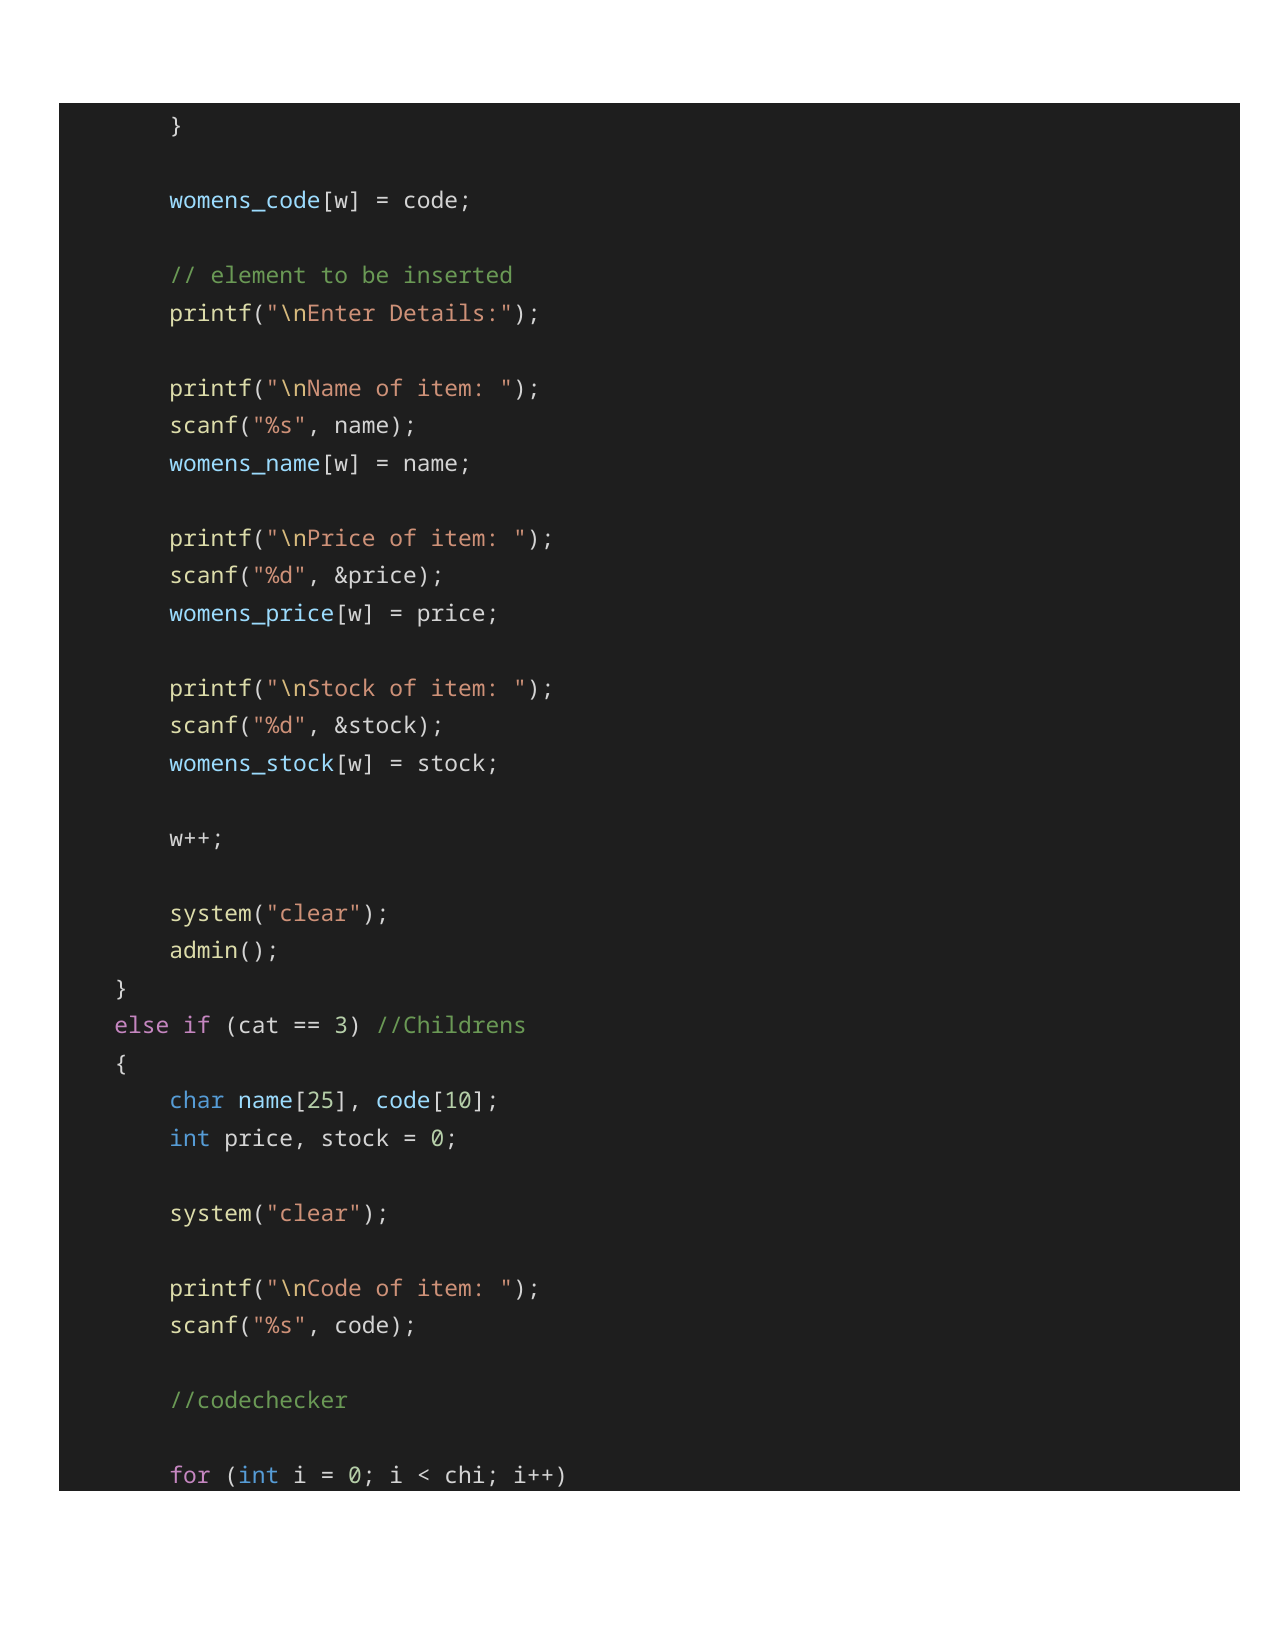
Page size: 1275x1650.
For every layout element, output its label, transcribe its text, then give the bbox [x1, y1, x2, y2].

text printf("\nStock of item: "); [59, 666, 1240, 703]
text scanf("%d", &price); [59, 553, 1240, 591]
text printf("\nCode of item: "); [59, 1266, 1240, 1303]
text { [59, 1041, 1240, 1078]
text } [59, 966, 1240, 1003]
text womens_stock[w] = stock; [59, 741, 1240, 778]
text scanf("%s", code); [59, 1303, 1240, 1341]
text w++; [59, 816, 1240, 853]
text system("clear"); [59, 1191, 1240, 1228]
text int price, stock = 0; [59, 1116, 1240, 1153]
text for (int i = 0; i < chi; i++) [59, 1453, 1240, 1491]
text //codechecker [59, 1378, 1240, 1416]
text system("clear"); [59, 891, 1240, 928]
text printf("\nEnter Details:"); [59, 291, 1240, 328]
text // element to be inserted [59, 253, 1240, 291]
text womens_price[w] = price; [59, 591, 1240, 628]
text char name[25], code[10]; [59, 1078, 1240, 1116]
text womens_code[w] = code; [59, 178, 1240, 216]
text else if (cat == 3) //Childrens [59, 1003, 1240, 1041]
text scanf("%s", name); [59, 403, 1240, 441]
text womens_name[w] = name; [59, 441, 1240, 478]
text admin(); [59, 928, 1240, 966]
text printf("\nPrice of item: "); [59, 516, 1240, 553]
text } [59, 103, 1240, 141]
text printf("\nName of item: "); [59, 366, 1240, 403]
text scanf("%d", &stock); [59, 703, 1240, 741]
